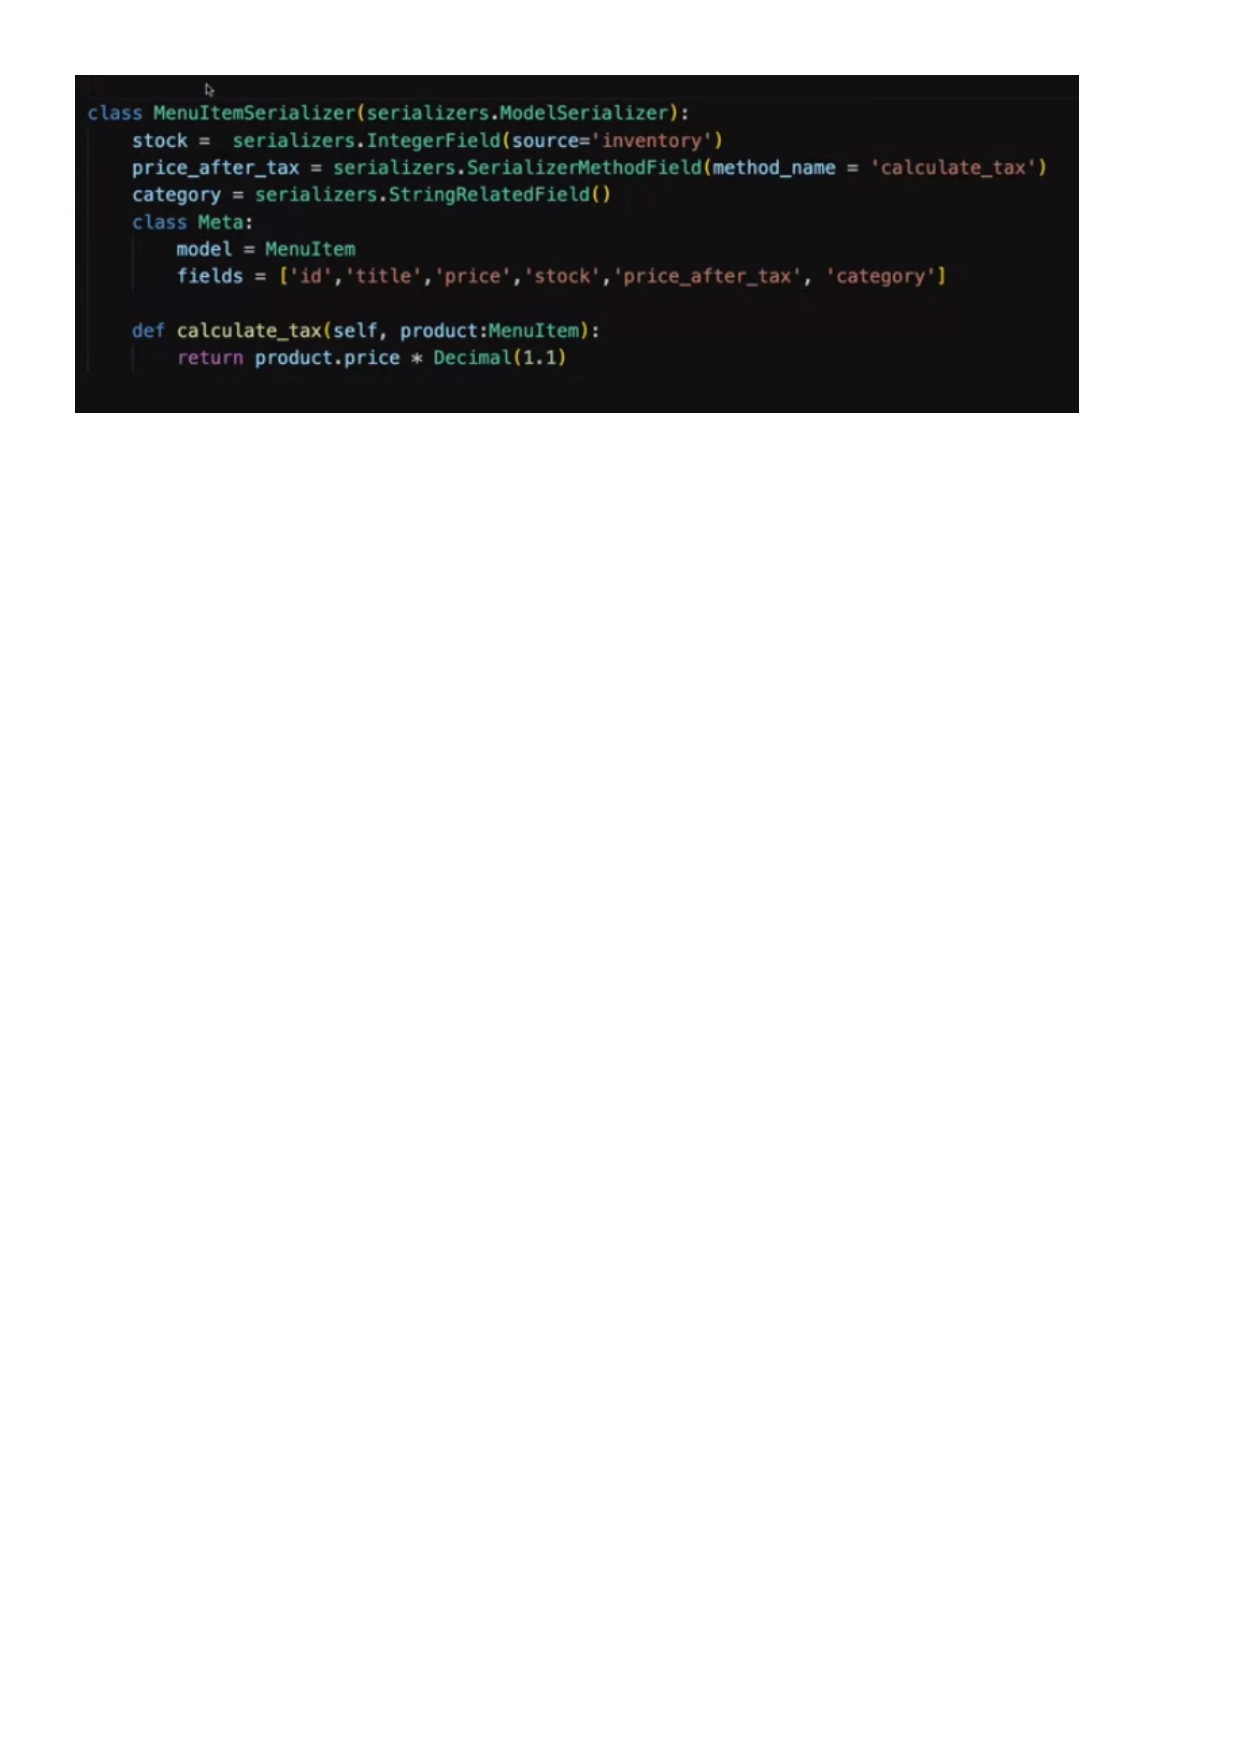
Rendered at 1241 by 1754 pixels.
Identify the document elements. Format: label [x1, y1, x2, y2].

picture [75, 75, 1079, 413]
